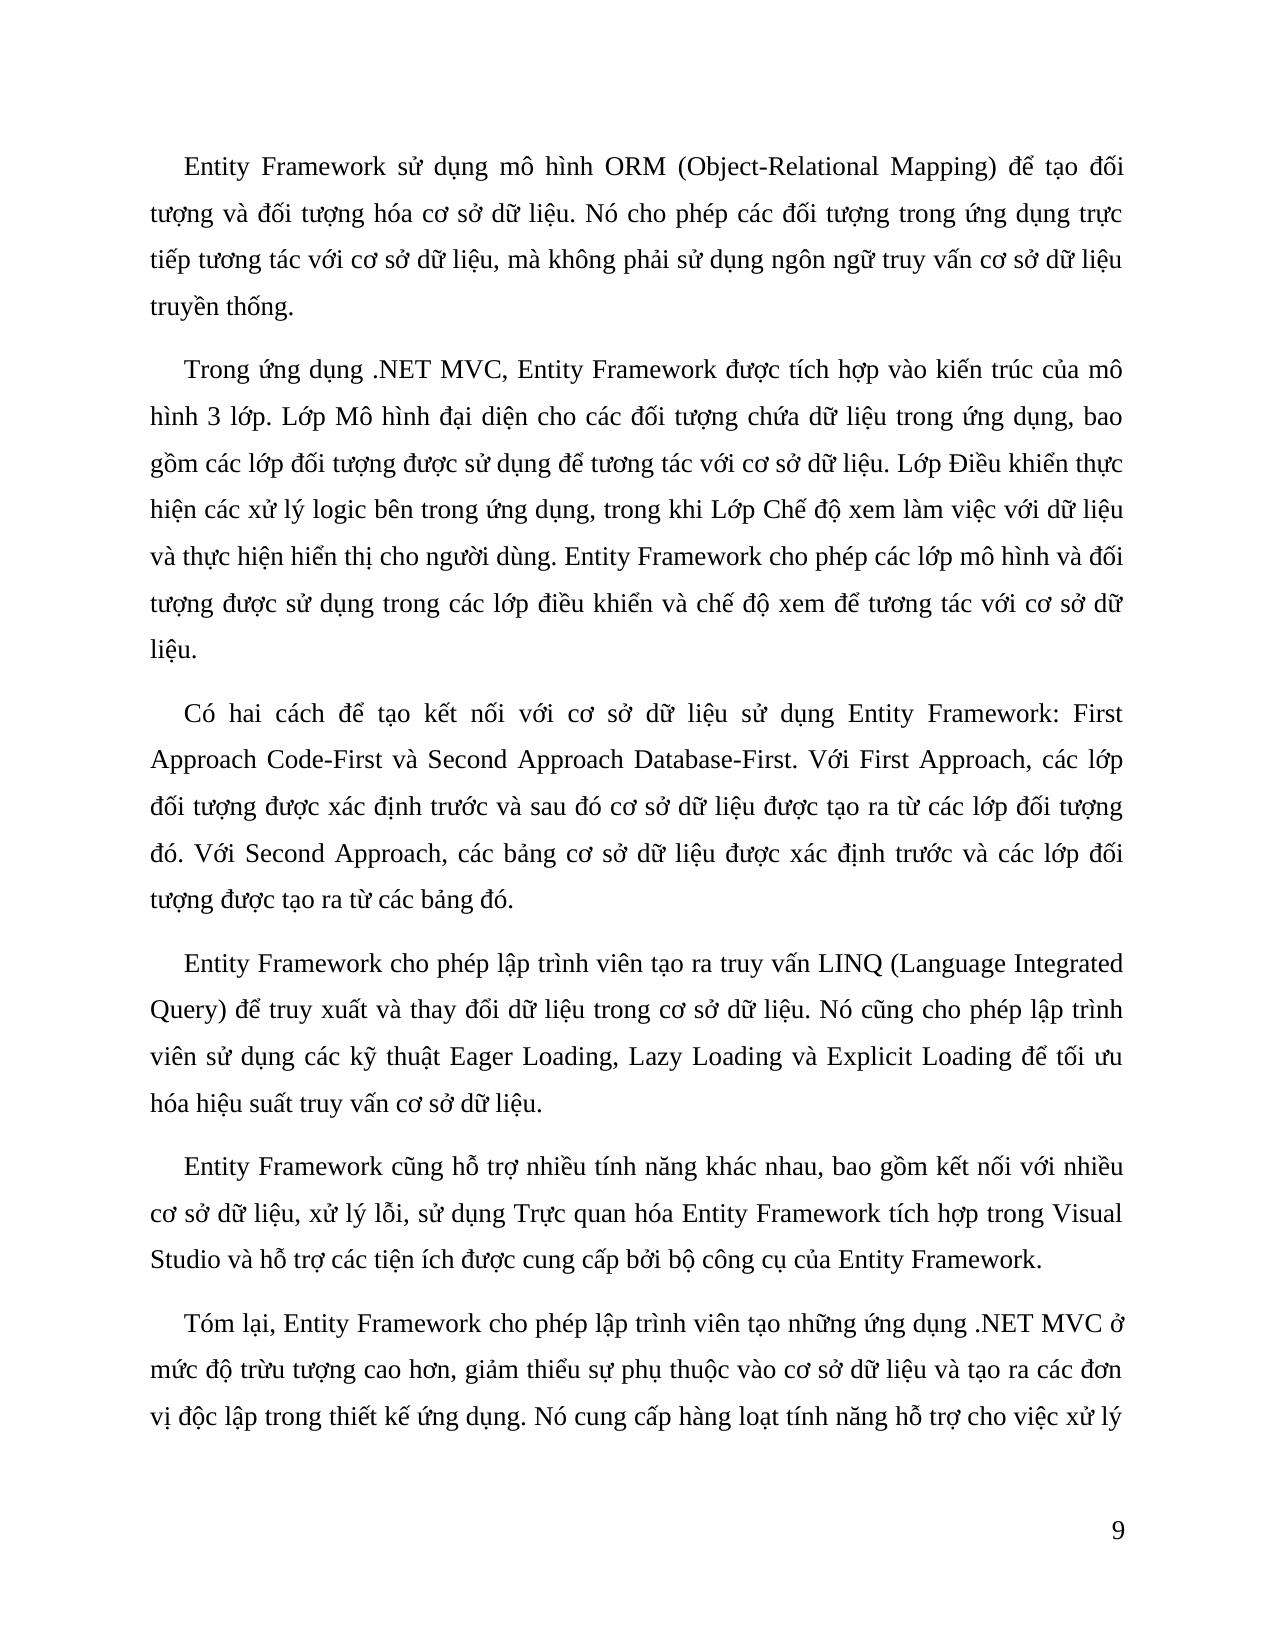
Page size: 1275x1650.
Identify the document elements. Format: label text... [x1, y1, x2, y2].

text Entity Framework cho phép lập trình viên tạo ra truy vấn LINQ (Language Integrated Query) để truy xuất và thay đổi dữ liệu trong cơ sở dữ liệu. Nó cũng cho phép lập trình viên sử dụng các kỹ thuật Eager Loading, Lazy Loading và Explicit Loading để tối ưu hóa hiệu suất truy vấn cơ sở dữ liệu. [150, 947, 1125, 1118]
text Có hai cách để tạo kết nối với cơ sở dữ liệu sử dụng Entity Framework: First Approach Code-First và Second Approach Database-First. Với First Approach, các lớp đối tượng được xác định trước và sau đó cơ sở dữ liệu được tạo ra từ các lớp đối tượng đó. Với Second Approach, các bảng cơ sở dữ liệu được xác định trước và các lớp đối tượng được tạo ra từ các bảng đó. [150, 697, 1125, 914]
text Trong ứng dụng .NET MVC, Entity Framework được tích hợp vào kiến trúc của mô hình 3 lớp. Lớp Mô hình đại diện cho các đối tượng chứa dữ liệu trong ứng dụng, bao gồm các lớp đối tượng được sử dụng để tương tác với cơ sở dữ liệu. Lớp Điều khiển thực hiện các xử lý logic bên trong ứng dụng, trong khi Lớp Chế độ xem làm việc với dữ liệu và thực hiện hiển thị cho người dùng. Entity Framework cho phép các lớp mô hình và đối tượng được sử dụng trong các lớp điều khiển và chế độ xem để tương tác với cơ sở dữ liệu. [150, 353, 1125, 664]
text Entity Framework cũng hỗ trợ nhiều tính năng khác nhau, bao gồm kết nối với nhiều cơ sở dữ liệu, xử lý lỗi, sử dụng Trực quan hóa Entity Framework tích hợp trong Visual Studio và hỗ trợ các tiện ích được cung cấp bởi bộ công cụ của Entity Framework. [150, 1150, 1125, 1274]
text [150, 1307, 1125, 1431]
text Entity Framework sử dụng mô hình ORM (Object-Relational Mapping) để tạo đối tượng và đối tượng hóa cơ sở dữ liệu. Nó cho phép các đối tượng trong ứng dụng trực tiếp tương tác với cơ sở dữ liệu, mà không phải sử dụng ngôn ngữ truy vấn cơ sở dữ liệu truyền thống. [150, 150, 1125, 321]
